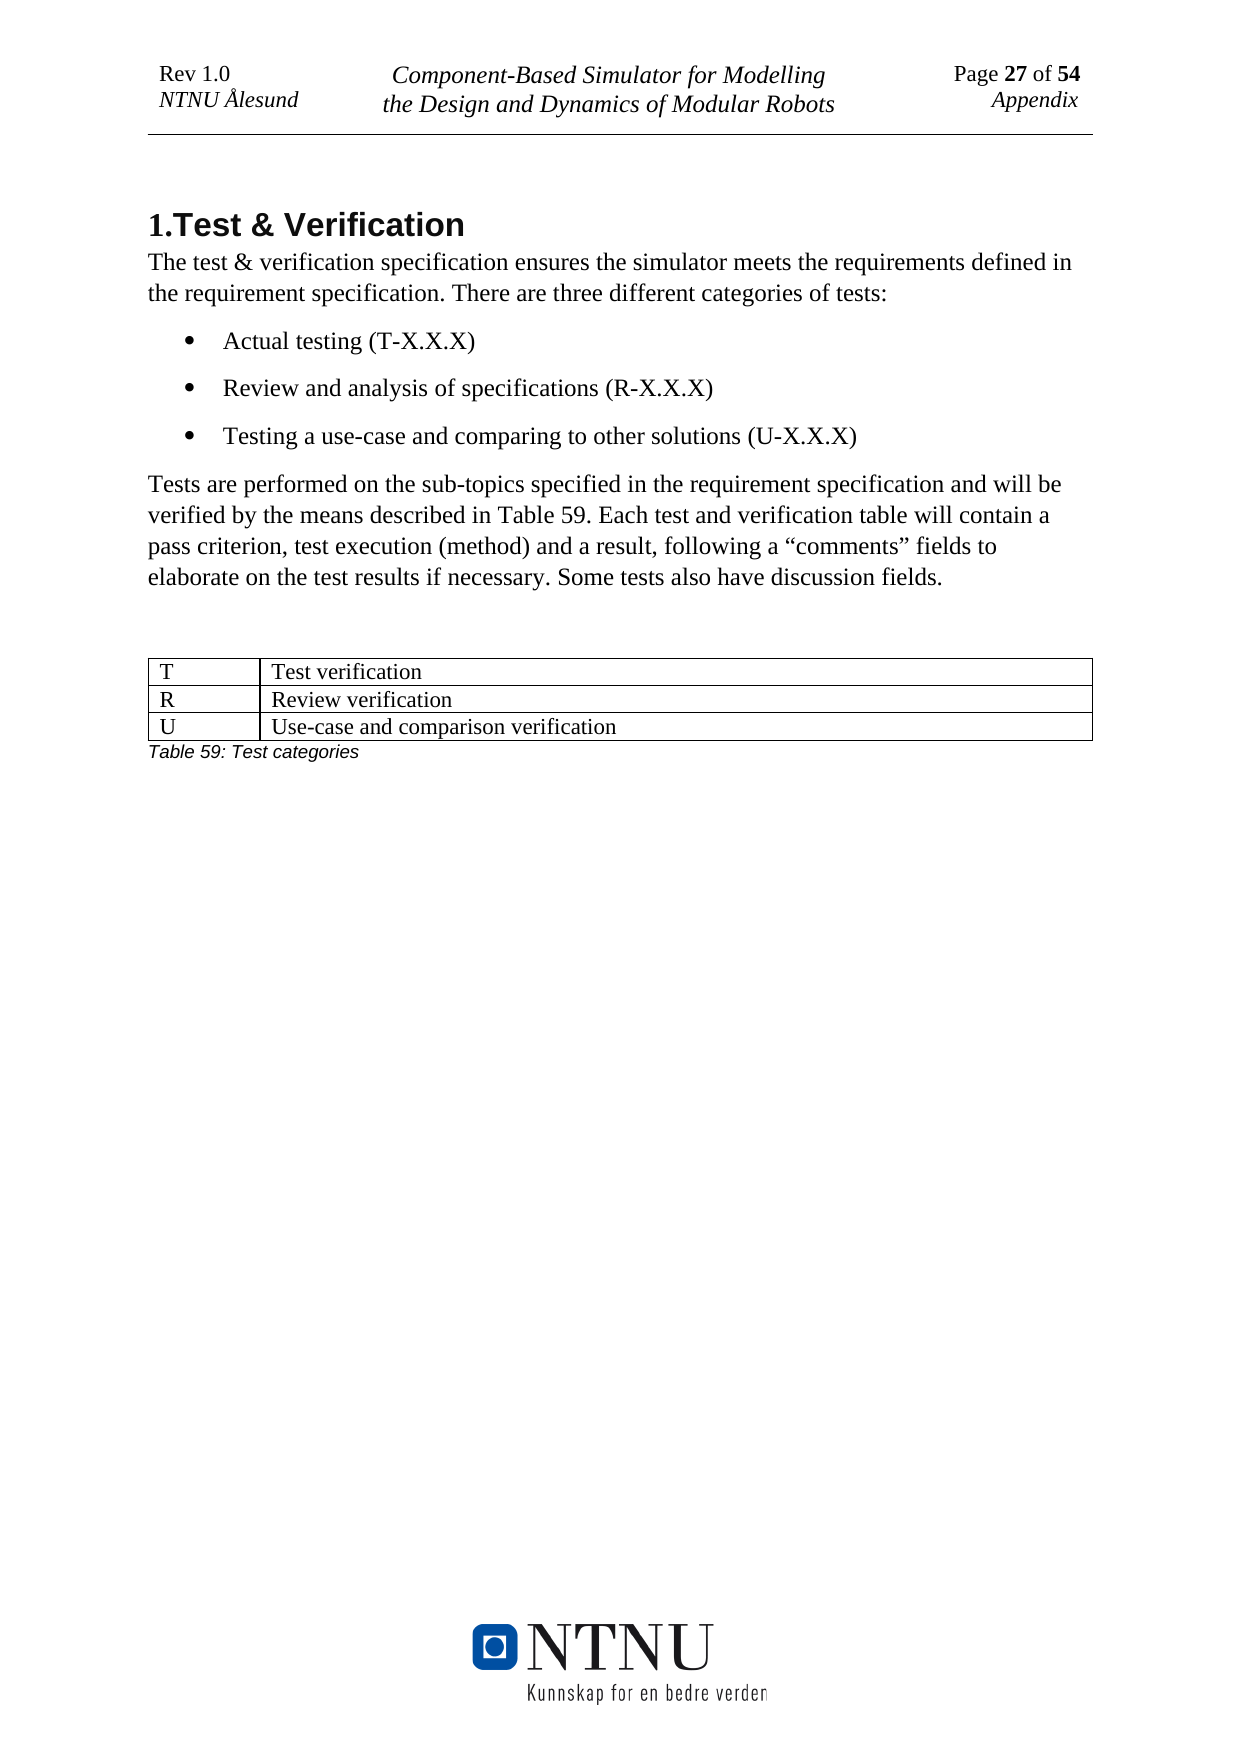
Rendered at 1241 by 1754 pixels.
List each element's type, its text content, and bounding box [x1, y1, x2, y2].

list Testing a use-case and comparing to other solutions (U-X.X.X) [185, 421, 1093, 450]
list Actual testing (T-X.X.X) [185, 326, 1093, 354]
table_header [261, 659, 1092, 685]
text Tests are performed on the sub-topics specified in the requirement specification and will be verified by the means described in Table 59. Each test and verification table will contain a pass criterion, test execution (method) and a result, following a “comments” fields to elaborate on the test results if necessary. Some tests also have discussion fields. [148, 469, 1093, 591]
text Table 59: Test categories [148, 741, 1093, 762]
text The test & verification specification ensures the simulator meets the requirements defined in the requirement specification. There are three different categories of tests: [148, 247, 1093, 307]
list Review and analysis of specifications (R-X.X.X) [185, 373, 1093, 402]
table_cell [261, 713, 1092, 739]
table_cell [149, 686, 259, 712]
subtitle Test & Verification [148, 205, 1093, 244]
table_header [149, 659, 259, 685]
picture [472, 1624, 767, 1705]
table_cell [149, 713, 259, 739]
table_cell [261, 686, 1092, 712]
